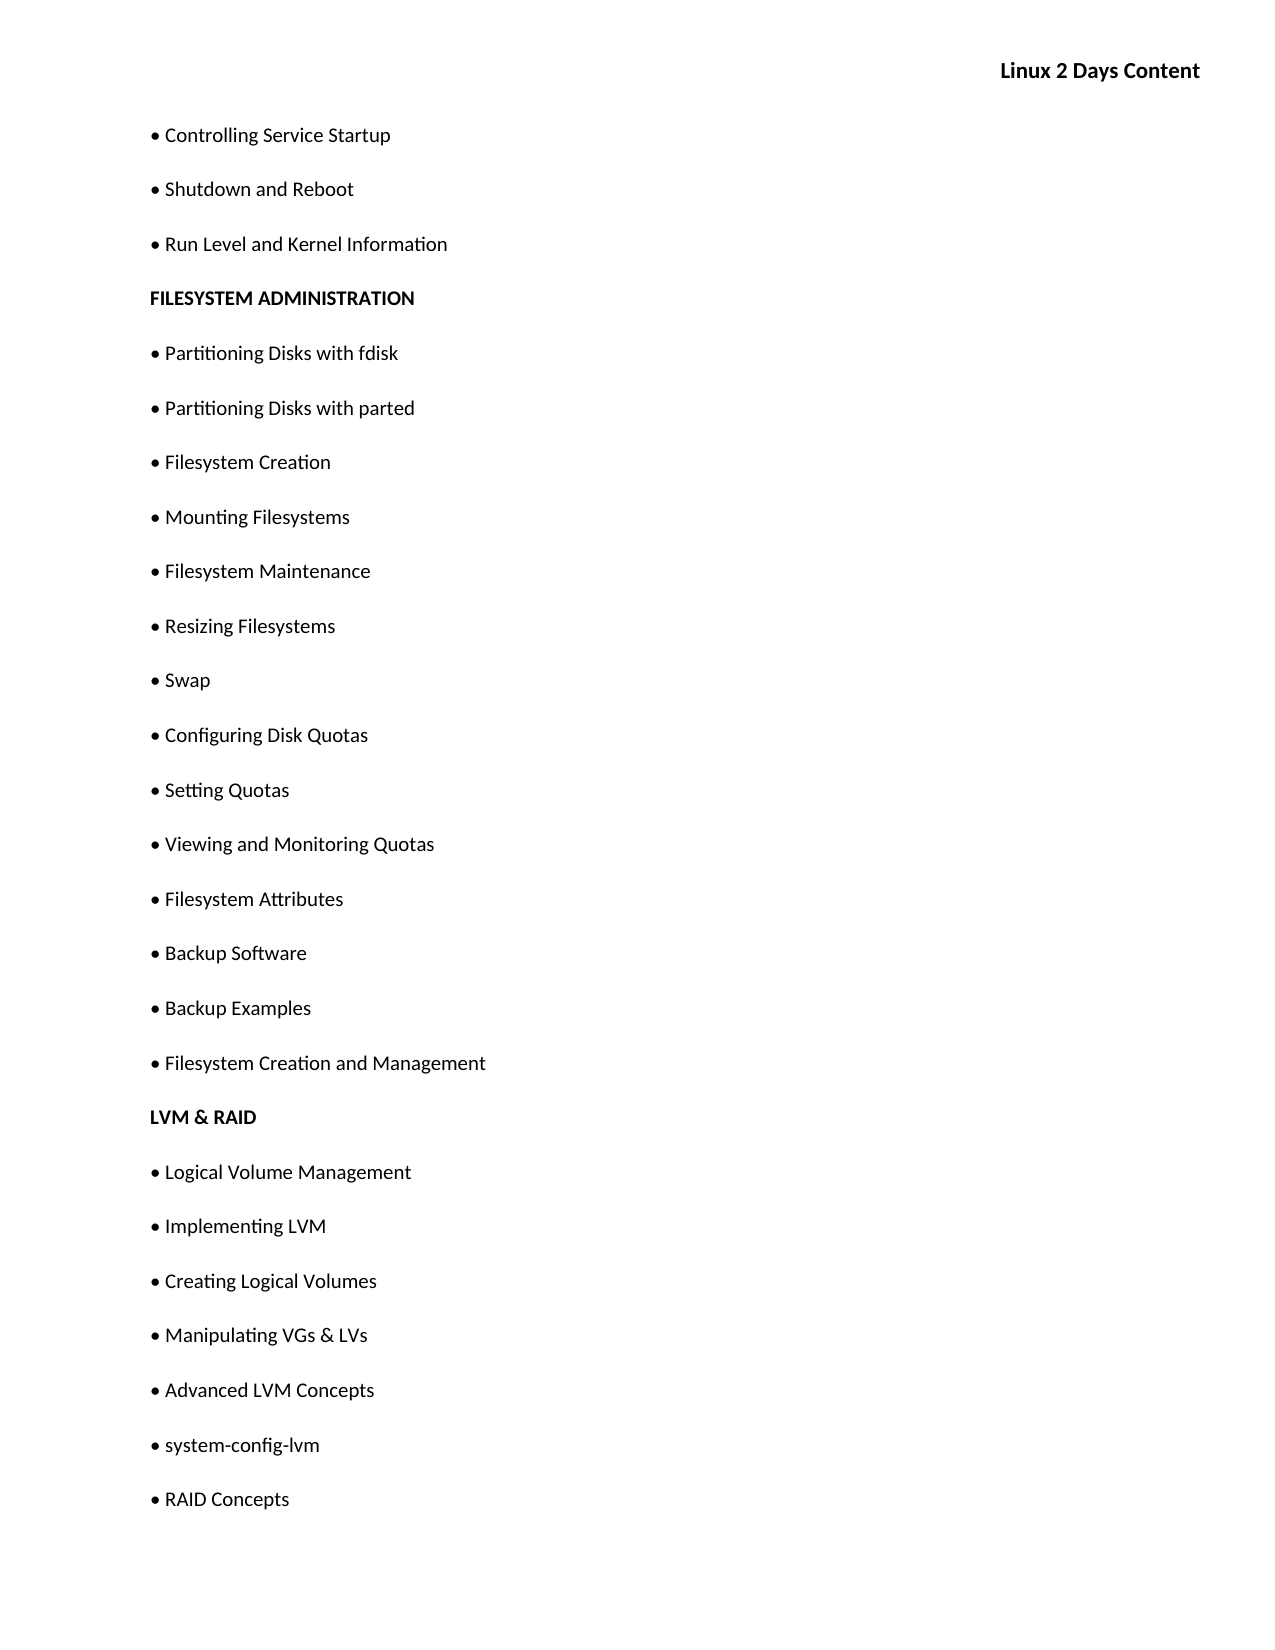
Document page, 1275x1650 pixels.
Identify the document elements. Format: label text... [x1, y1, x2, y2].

text • Swap [150, 668, 1200, 693]
text • Partitioning Disks with fdisk [150, 340, 1200, 366]
text • Partitioning Disks with parted [150, 395, 1200, 420]
text • Run Level and Kernel Information [150, 231, 1200, 256]
text • Advanced LVM Concepts [150, 1377, 1200, 1403]
text • Backup Software [150, 941, 1200, 966]
text • Manipulating VGs & LVs [150, 1323, 1200, 1348]
text • Filesystem Attributes [150, 886, 1200, 911]
text • Filesystem Creation and Management [150, 1050, 1200, 1075]
text • Implementing LVM [150, 1213, 1200, 1239]
text • Controlling Service Startup [150, 122, 1200, 147]
text • Resizing Filesystems [150, 613, 1200, 638]
text • Mounting Filesystems [150, 504, 1200, 529]
text • Backup Examples [150, 995, 1200, 1021]
text • Creating Logical Volumes [150, 1268, 1200, 1293]
text • Logical Volume Management [150, 1159, 1200, 1184]
text • Viewing and Monitoring Quotas [150, 831, 1200, 857]
text • Configuring Disk Quotas [150, 722, 1200, 748]
text • RAID Concepts [150, 1486, 1200, 1512]
text LVM & RAID [150, 1104, 1200, 1130]
text • system-config-lvm [150, 1432, 1200, 1457]
text • Setting Quotas [150, 777, 1200, 802]
text • Filesystem Maintenance [150, 558, 1200, 584]
text FILESYSTEM ADMINISTRATION [150, 286, 1200, 311]
text • Filesystem Creation [150, 449, 1200, 475]
text • Shutdown and Reboot [150, 176, 1200, 202]
